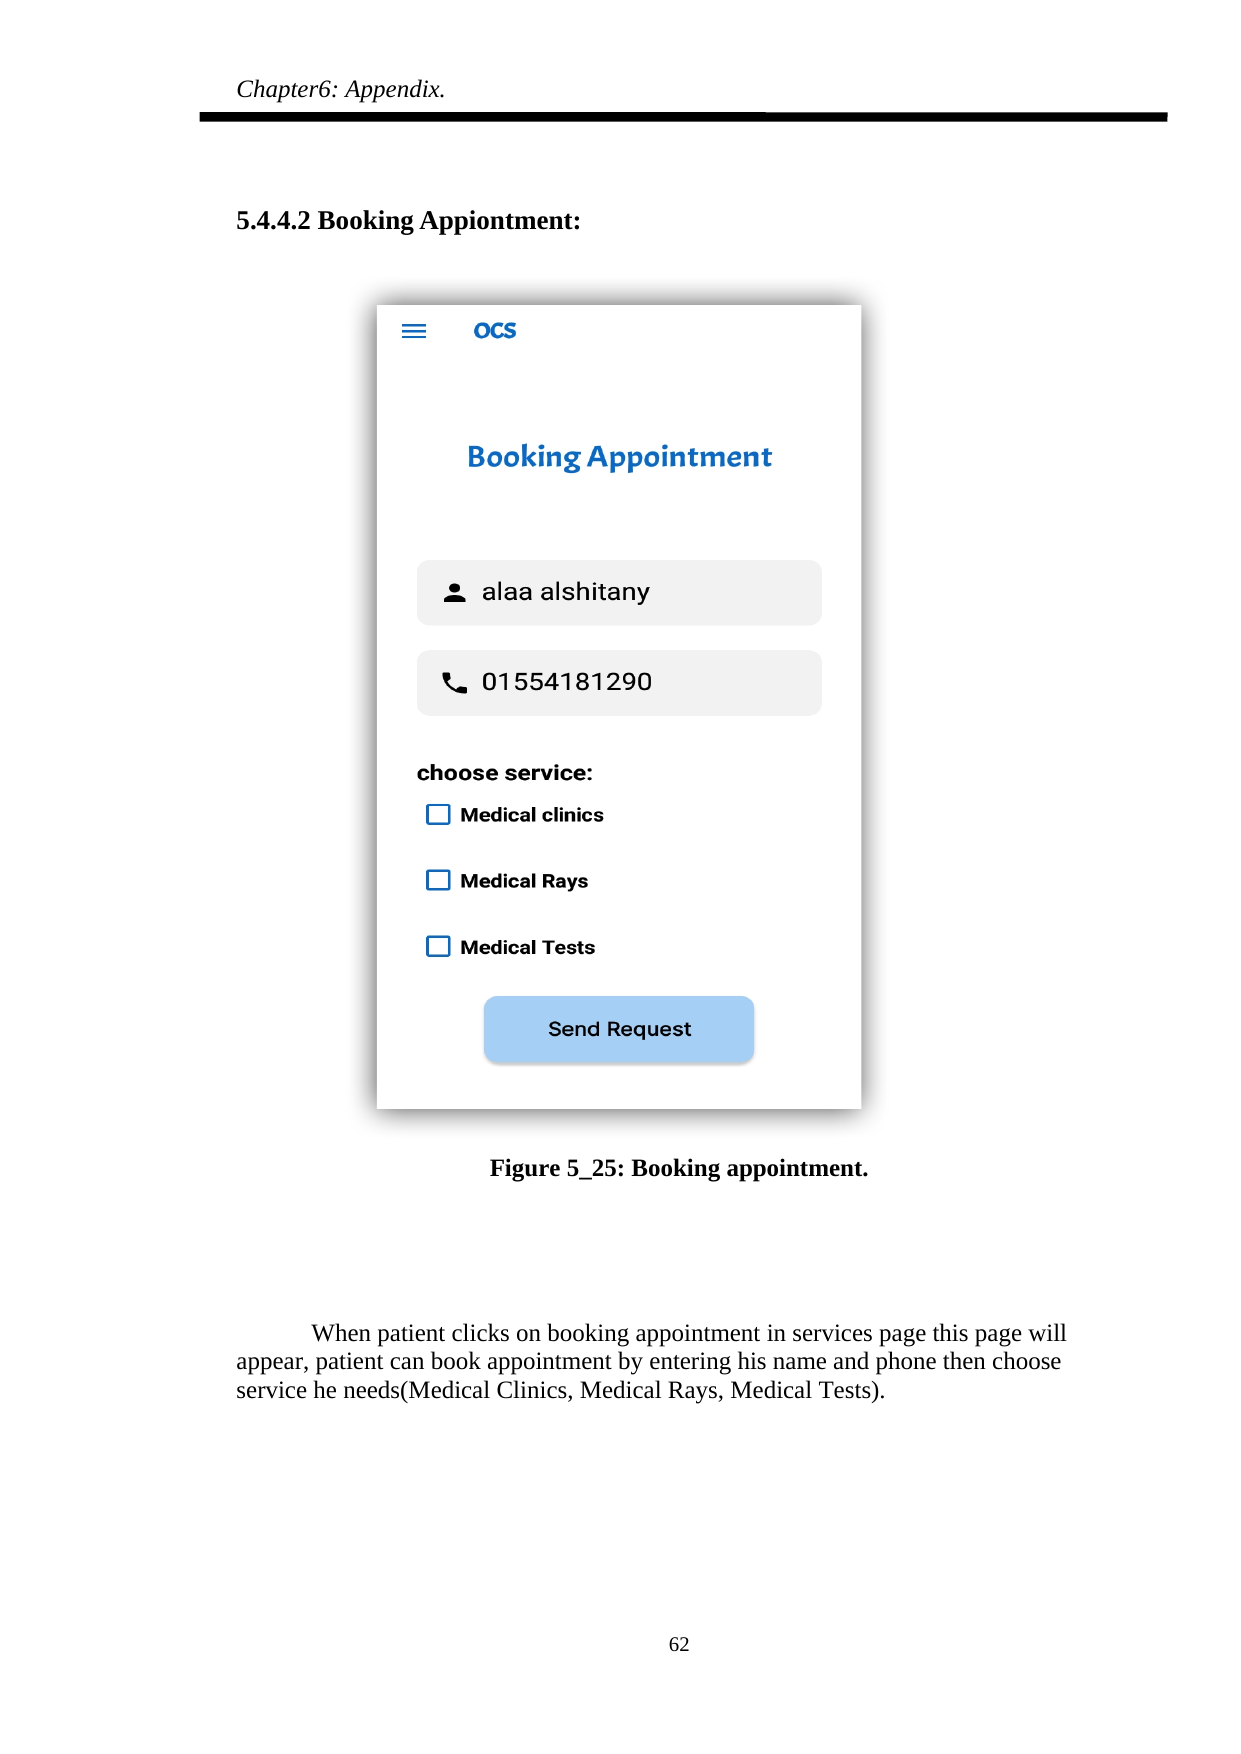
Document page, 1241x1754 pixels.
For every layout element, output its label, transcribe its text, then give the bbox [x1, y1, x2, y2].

text When patient clicks on booking appointment in services page this page will appear, patient can book appointment by entering his name and phone then choose service he needs(Medical Clinics, Medical Rays, Medical Tests). [236, 1318, 1122, 1404]
text Figure 5_25: Booking appointment. [236, 1153, 1122, 1181]
subtitle 5.4.4.2 Booking Appiontment: [236, 204, 1122, 235]
picture [376, 305, 862, 1109]
